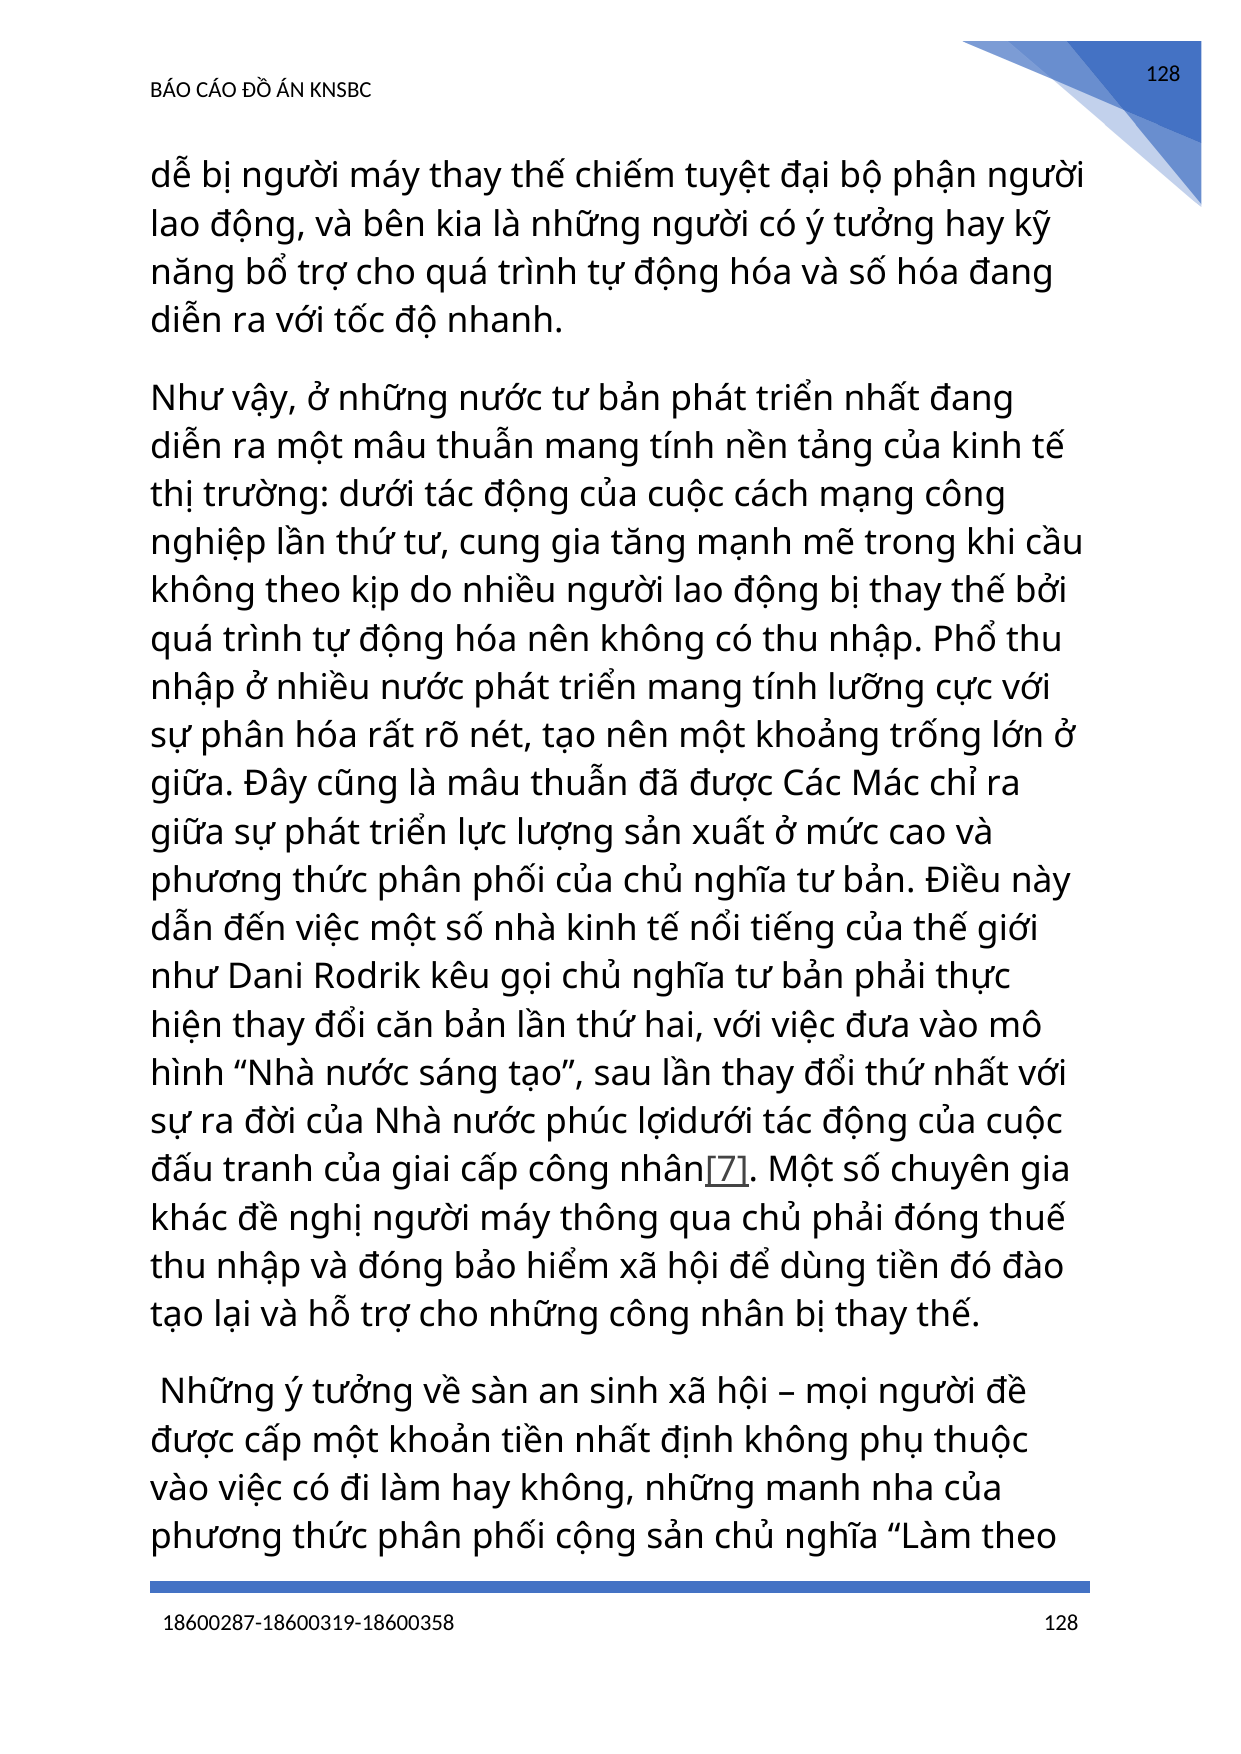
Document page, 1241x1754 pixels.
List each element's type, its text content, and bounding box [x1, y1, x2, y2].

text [150, 150, 1090, 343]
picture [962, 41, 1202, 207]
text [150, 1366, 1090, 1559]
text Như vậy, ở những nước tư bản phát triển nhất đang diễn ra một mâu thuẫn mang tính nền tảng của kinh tế thị trường: dưới tác động của cuộc cách mạng công nghiệp lần thứ tư, cung gia tăng mạnh mẽ trong khi cầu không theo kịp do nhiều người lao động bị thay thế bởi quá trình tự động hóa nên không có thu nhập. Phổ thu nhập ở nhiều nước phát triển mang tính lưỡng cực với sự phân hóa rất rõ nét, tạo nên một khoảng trống lớn ở giữa. Đây cũng là mâu thuẫn đã được Các Mác chỉ ra giữa sự phát triển lực lượng sản xuất ở mức cao và phương thức phân phối của chủ nghĩa tư bản. Điều này dẫn đến việc một số nhà kinh tế nổi tiếng của thế giới như Dani Rodrik kêu gọi chủ nghĩa tư bản phải thực hiện thay đổi căn bản lần thứ hai, với việc đưa vào mô hình “Nhà nước sáng tạo”, sau lần thay đổi thứ nhất với sự ra đời của Nhà nước phúc lợidưới tác động của cuộc đấu tranh của giai cấp công nhân[7]. Một số chuyên gia khác đề nghị người máy thông qua chủ phải đóng thuế thu nhập và đóng bảo hiểm xã hội để dùng tiền đó đào tạo lại và hỗ trợ cho những công nhân bị thay thế. [150, 372, 1090, 1337]
